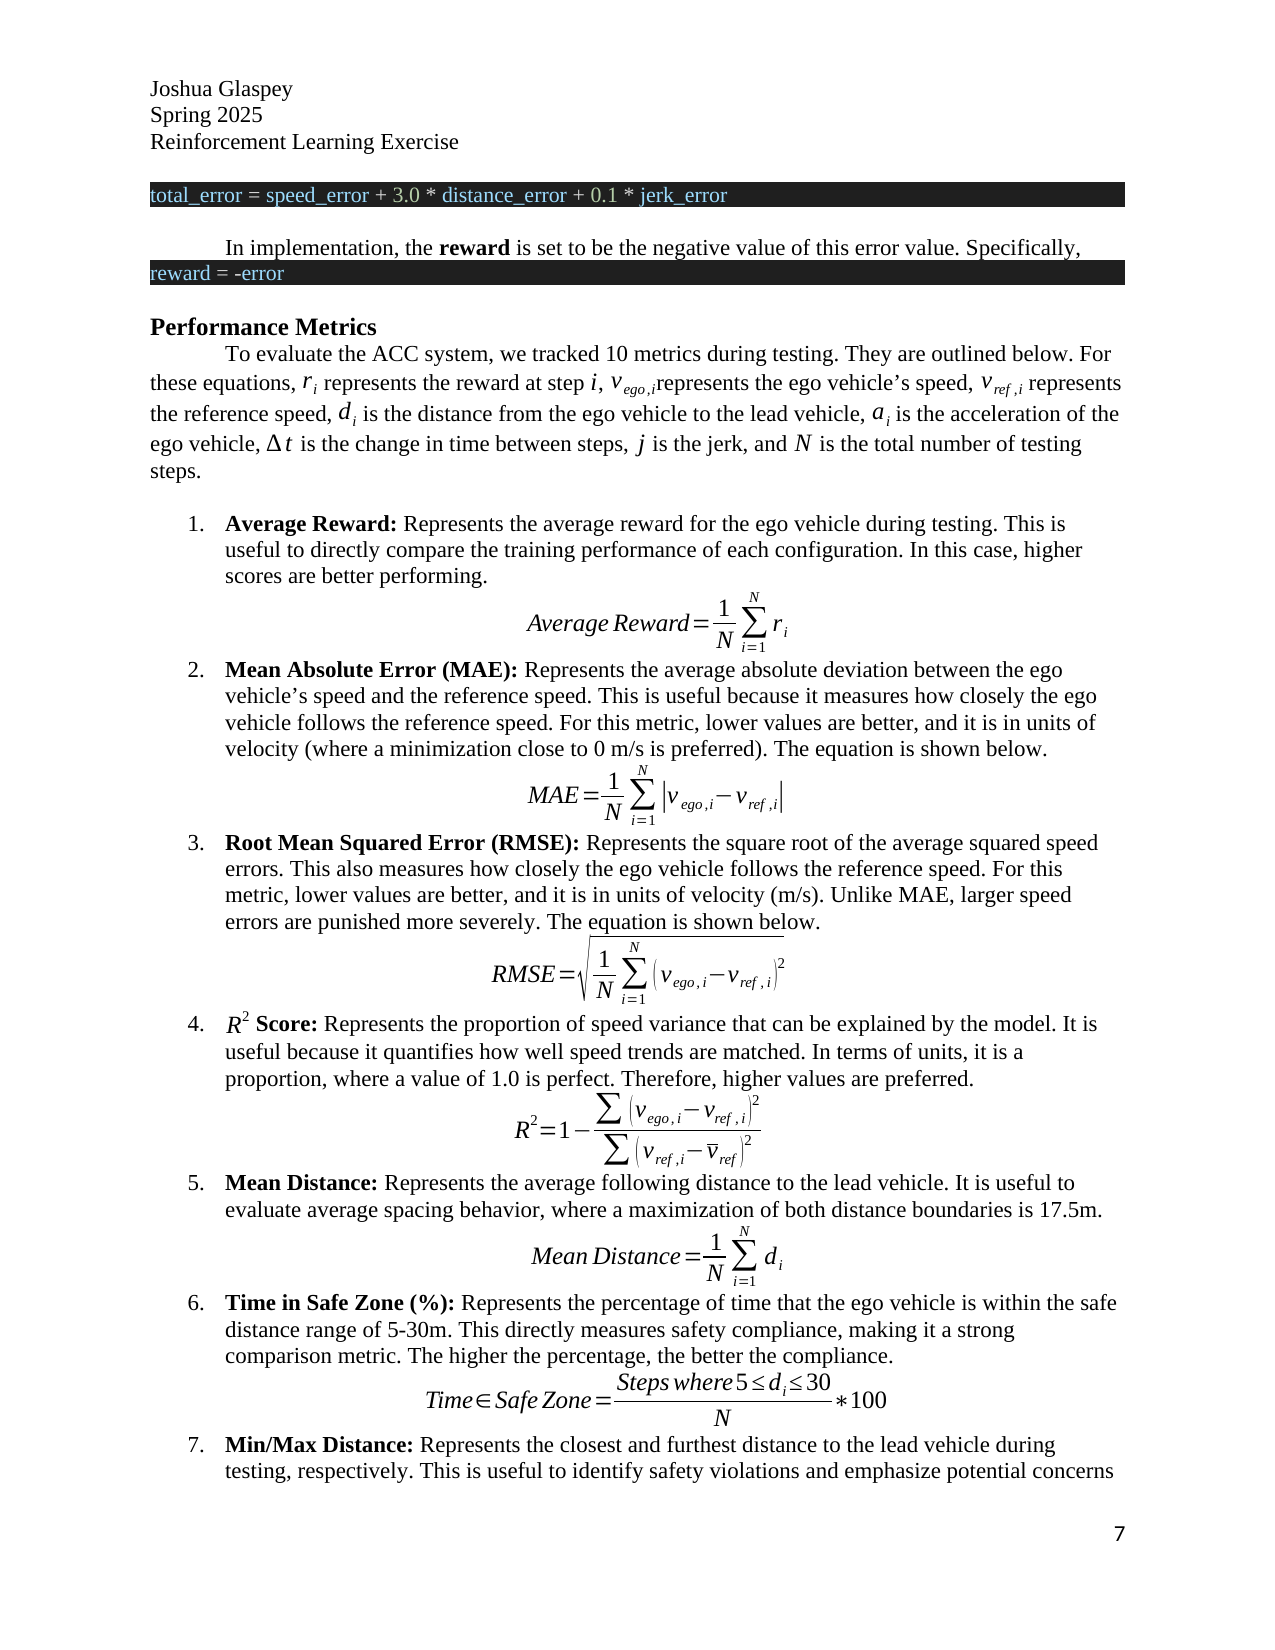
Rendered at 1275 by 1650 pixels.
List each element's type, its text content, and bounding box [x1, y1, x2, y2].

text total_error = speed_error + 3.0 * distance_error + 0.1 * jerk_error [150, 182, 1125, 207]
text In implementation, the reward is set to be the negative value of this error value. Specifically, [150, 234, 1125, 260]
text reward = -error [150, 260, 1125, 285]
list Time in Safe Zone (%): Represents the percentage of time that the ego vehicle is within the safe distance range of 5-30m. This directly measures safety compliance, making it a strong comparison metric. The higher the percentage, the better the compliance. [187, 1289, 1125, 1368]
text To evaluate the ACC system, we tracked 10 metrics during testing. They are outlined below. For these equations, represents the reward at step , represents the ego vehicle’s speed, represents the reference speed, is the distance from the ego vehicle to the lead vehicle, is the acceleration of the ego vehicle, is the change in time between steps, is the jerk, and is the total number of testing steps. [150, 340, 1125, 483]
list Average Reward: Represents the average reward for the ego vehicle during testing. This is useful to directly compare the training performance of each configuration. In this case, higher scores are better performing. [187, 510, 1125, 589]
list Score: Represents the proportion of speed variance that can be explained by the model. It is useful because it quantifies how well speed trends are matched. In terms of units, it is a proportion, where a value of 1.0 is perfect. Therefore, higher values are preferred. [187, 1007, 1125, 1091]
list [187, 1431, 1125, 1484]
list Root Mean Squared Error (RMSE): Represents the square root of the average squared speed errors. This also measures how closely the ego vehicle follows the reference speed. For this metric, lower values are better, and it is in units of velocity (m/s). Unlike MAE, larger speed errors are punished more severely. The equation is shown below. [187, 829, 1125, 934]
list Mean Absolute Error (MAE): Represents the average absolute deviation between the ego vehicle’s speed and the reference speed. This is useful because it measures how closely the ego vehicle follows the reference speed. For this metric, lower values are better, and it is in units of velocity (where a minimization close to 0 m/s is preferred). The equation is shown below. [187, 656, 1125, 761]
subtitle Performance Metrics [150, 312, 1125, 340]
list Mean Distance: Represents the average following distance to the lead vehicle. It is useful to evaluate average spacing behavior, where a maximization of both distance boundaries is 17.5m. [187, 1169, 1125, 1222]
